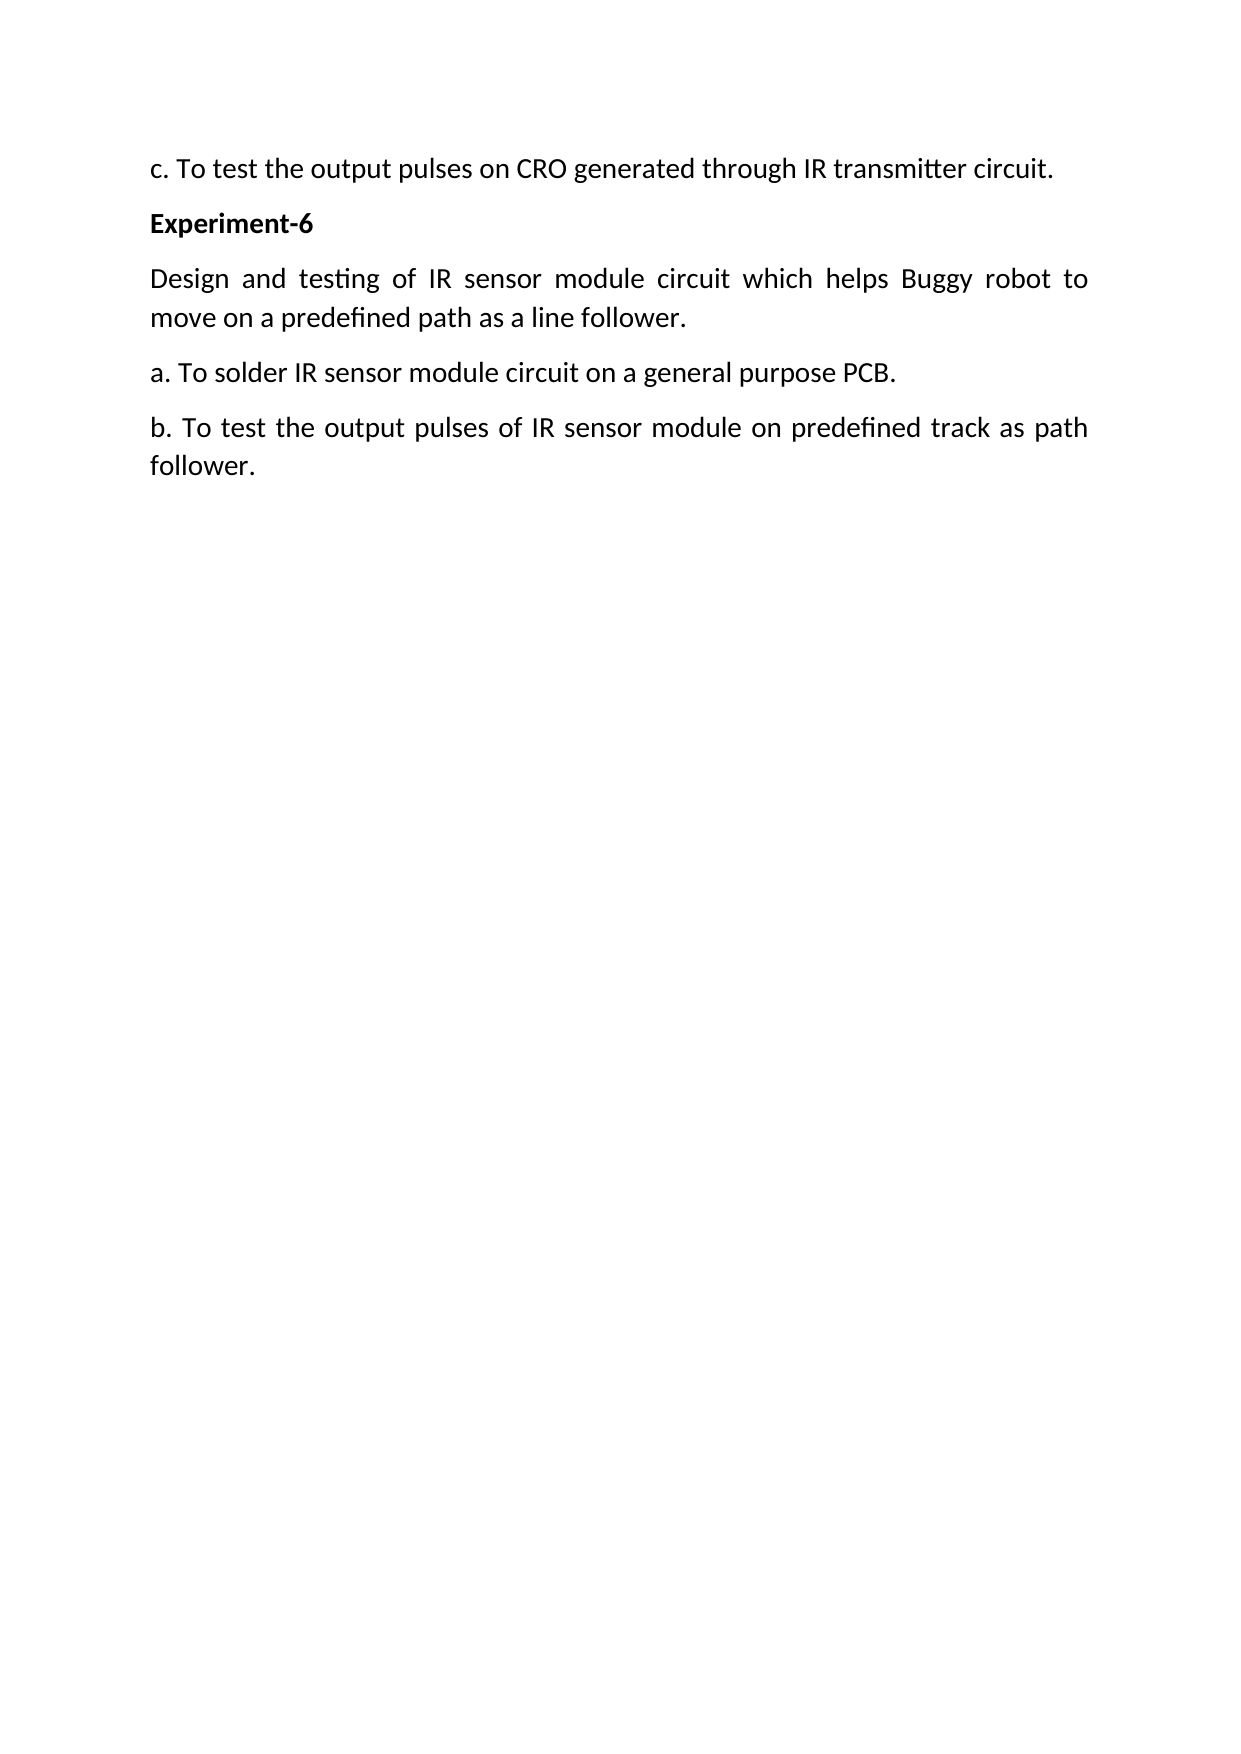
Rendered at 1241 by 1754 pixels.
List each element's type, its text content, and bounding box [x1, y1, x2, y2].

text b. To test the output pulses of IR sensor module on predefined track as path follower. [150, 409, 1090, 483]
text Design and testing of IR sensor module circuit which helps Buggy robot to move on a predefined path as a line follower. [150, 260, 1090, 334]
text a. To solder IR sensor module circuit on a general purpose PCB. [150, 354, 1090, 389]
text c. To test the output pulses on CRO generated through IR transmitter circuit. [150, 150, 1090, 186]
text Experiment-6 [150, 205, 1090, 241]
